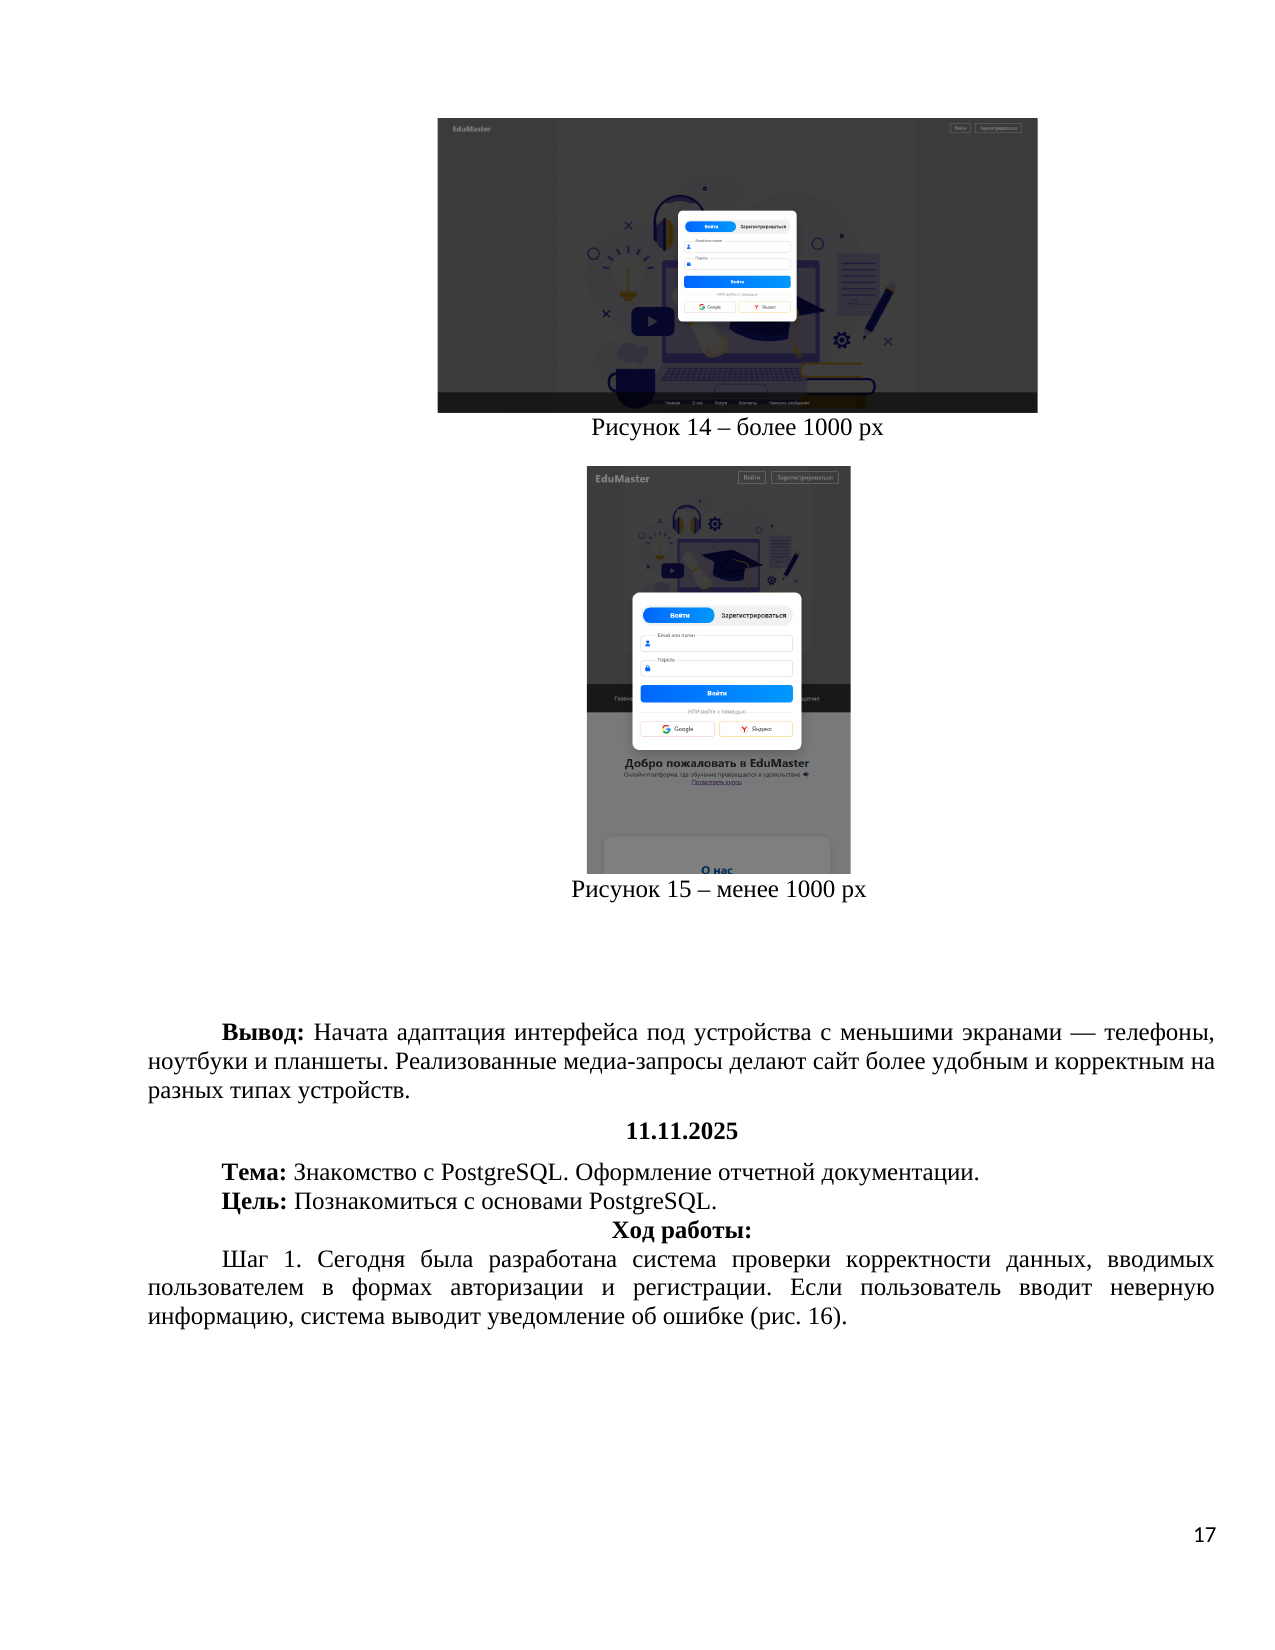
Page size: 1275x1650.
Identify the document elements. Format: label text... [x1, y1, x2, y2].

text Шаг 1. Сегодня была разработана система проверки корректности данных, вводимых пользователем в формах авторизации и регистрации. Если пользователь вводит неверную информацию, система выводит уведомление об ошибке (рис. 16). [148, 1244, 1216, 1330]
text Цель: Познакомиться с основами PostgreSQL. [148, 1186, 1216, 1215]
picture [586, 466, 851, 874]
text Вывод: Начата адаптация интерфейса под устройства с меньшими экранами — телефоны, ноутбуки и планшеты. Реализованные медиа-запросы делают сайт более удобным и корректным на разных типах устройств. [148, 1017, 1216, 1104]
subtitle 11.11.2025 [148, 1116, 1216, 1145]
picture [437, 118, 1038, 413]
list Рисунок 14 – более 1000 px [259, 412, 1216, 441]
text Тема: Знакомство с PostgreSQL. Оформление отчетной документации. [148, 1157, 1216, 1186]
text Ход работы: [148, 1215, 1216, 1244]
text Рисунок 15 – менее 1000 px [148, 874, 1216, 902]
